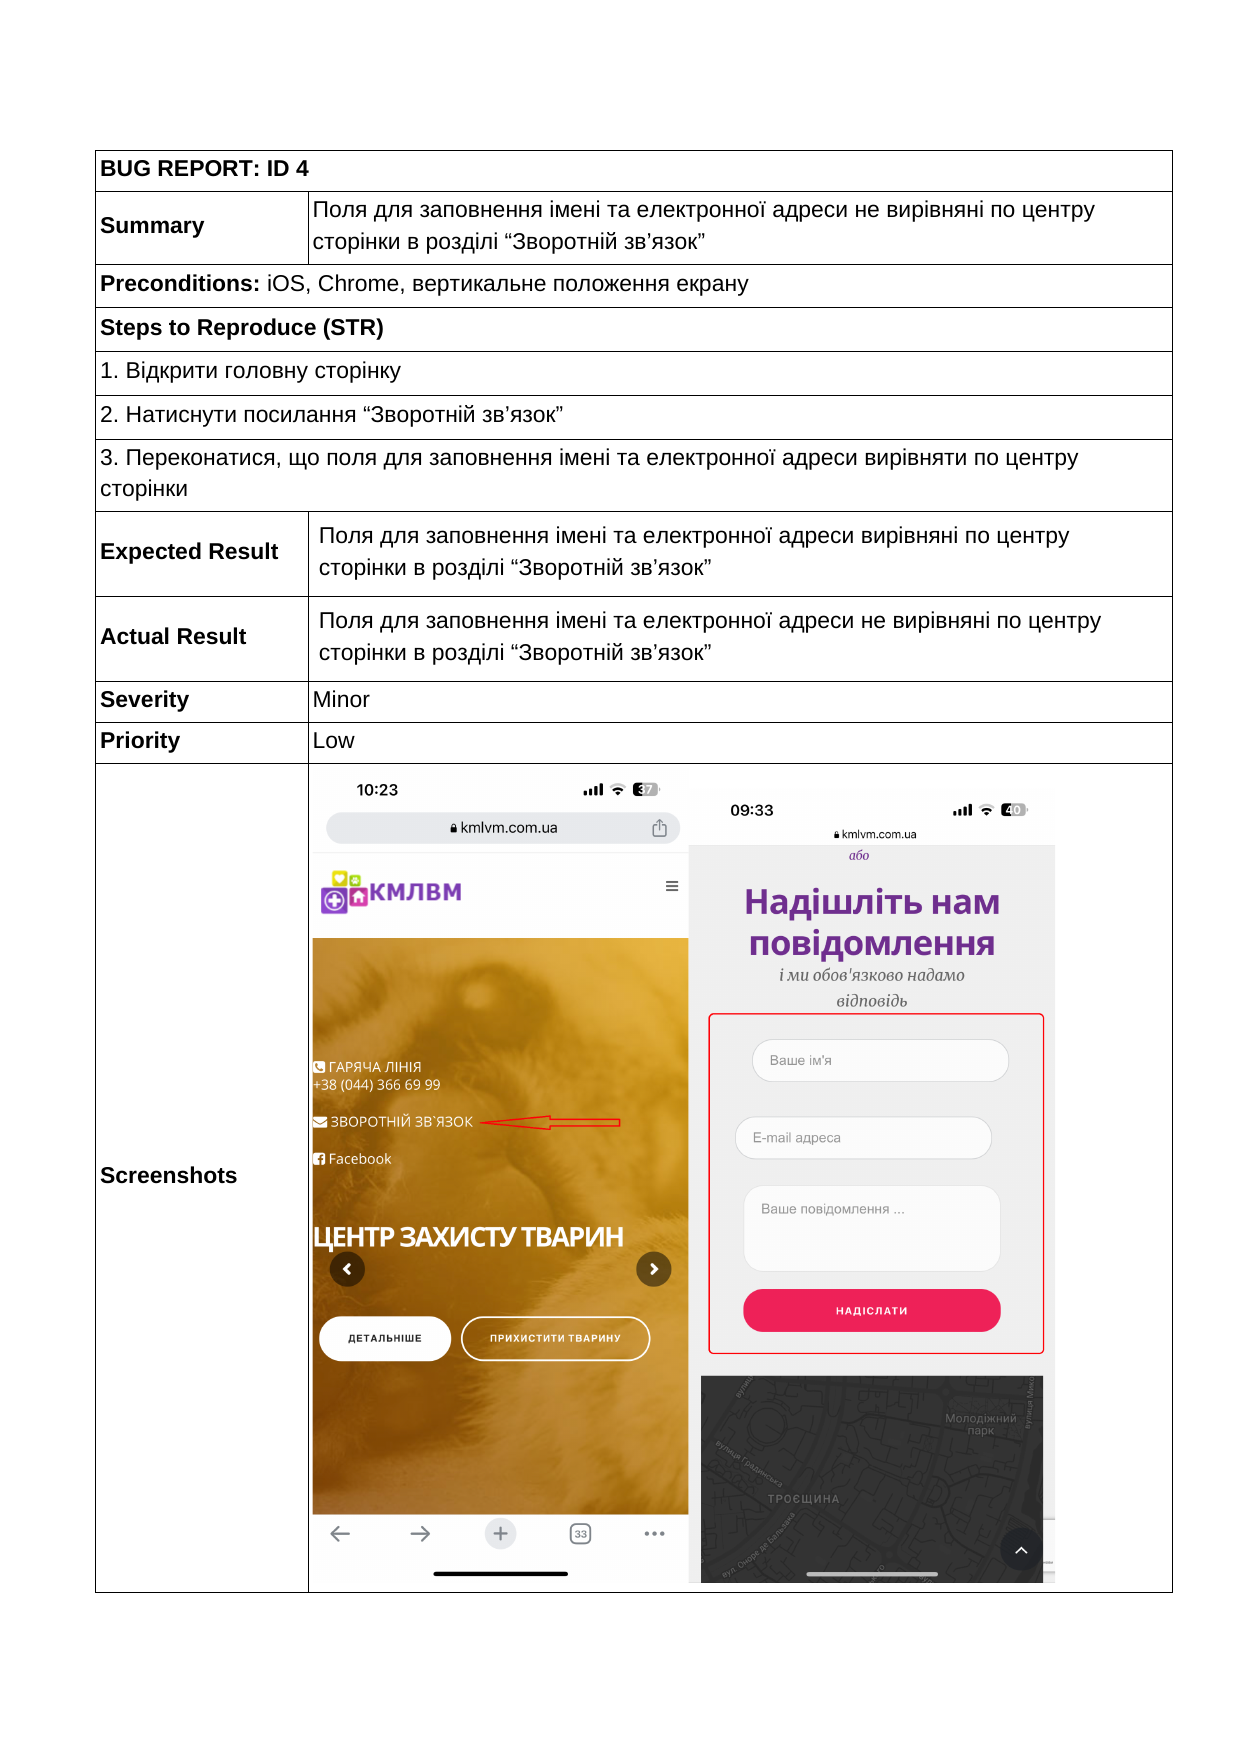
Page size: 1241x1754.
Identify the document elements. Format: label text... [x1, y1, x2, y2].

table_cell Actual Result [96, 597, 308, 681]
picture [312, 768, 1056, 1583]
table_cell Summary [96, 192, 308, 263]
table_cell 2. Натиснути посилання “Зворотній зв’язок” [96, 396, 1172, 438]
table_cell Severity [96, 682, 308, 722]
table_cell Поля для заповнення імені та електронної адреси вирівняні по центру сторінки в розділі “Зворотній зв’язок” [309, 512, 1172, 596]
table_cell 1. Відкрити головну сторінку [96, 352, 1172, 395]
table_cell Поля для заповнення імені та електронної адреси не вирівняні по центру сторінки в розділі “Зворотній зв’язок” [309, 192, 1172, 263]
table_cell 3. Переконатися, що поля для заповнення імені та електронної адреси вирівняти по центру сторінки [96, 440, 1172, 511]
table_cell Поля для заповнення імені та електронної адреси не вирівняні по центру сторінки в розділі “Зворотній зв’язок” [309, 597, 1172, 681]
table_cell Preconditions: iOS, Chrome, вертикальне положення екрану [96, 265, 1172, 307]
table_cell Screenshots [96, 764, 308, 1592]
table_cell Low [309, 723, 1172, 763]
table_cell Minor [309, 682, 1172, 722]
table_header BUG REPORT: ID 4 [96, 151, 1172, 191]
table_cell Steps to Reproduce (STR) [96, 308, 1172, 351]
table_cell Priority [96, 723, 308, 763]
table_cell [309, 764, 1172, 1592]
table_cell Expected Result [96, 512, 308, 596]
